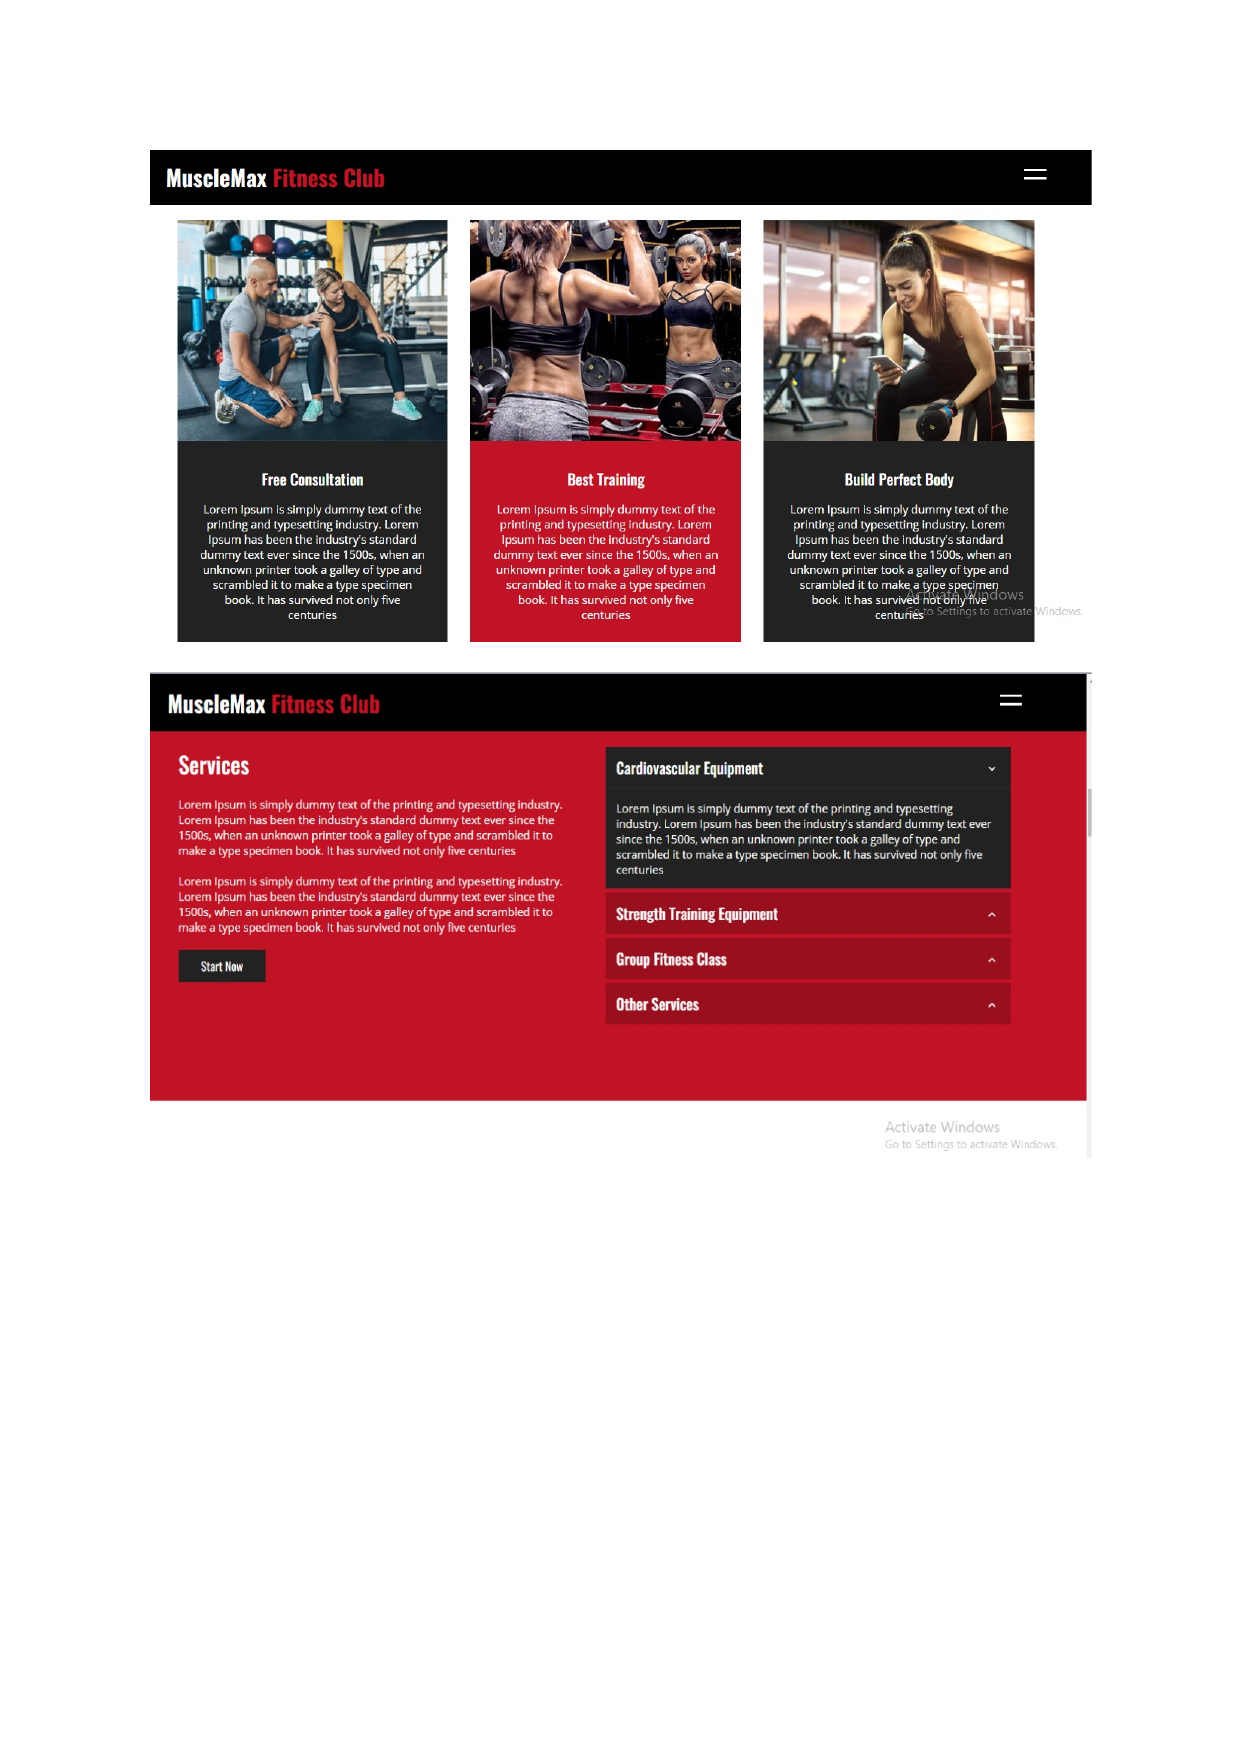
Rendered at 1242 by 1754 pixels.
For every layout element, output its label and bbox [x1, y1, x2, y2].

picture [150, 150, 1092, 642]
picture [150, 672, 1092, 1158]
